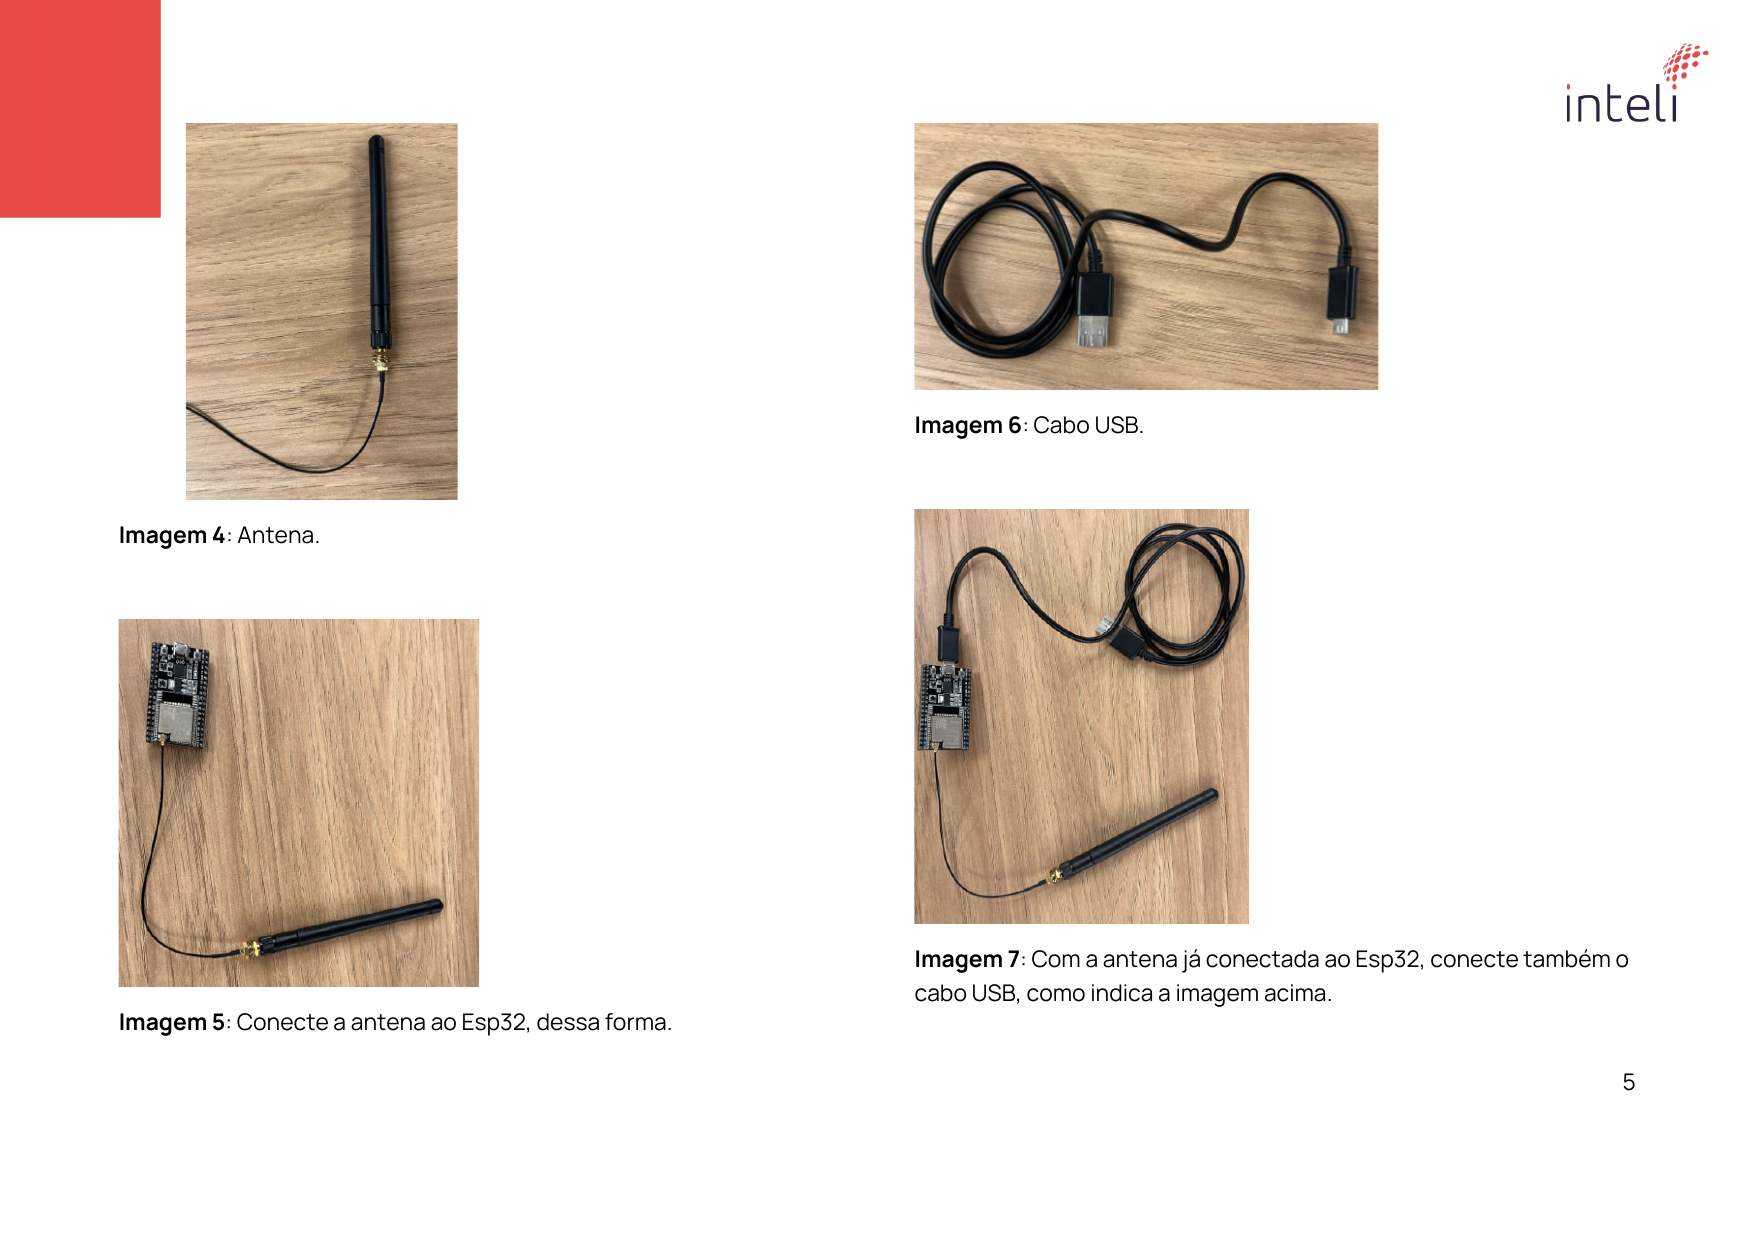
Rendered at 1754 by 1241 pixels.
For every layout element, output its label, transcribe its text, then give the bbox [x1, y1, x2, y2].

text Imagem 7: Com a antena já conectada ao Esp32, conecte também o cabo USB, como indica a imagem acima. [914, 943, 1636, 1008]
text Imagem 4: Antena. [118, 519, 839, 550]
picture [185, 123, 458, 500]
picture [914, 509, 1249, 924]
picture [1566, 43, 1709, 122]
text Imagem 6: Cabo USB. [914, 408, 1636, 440]
text Imagem 5: Conecte a antena ao Esp32, dessa forma. [118, 1006, 839, 1037]
picture [118, 619, 480, 987]
picture [914, 123, 1379, 390]
picture [0, 0, 161, 218]
